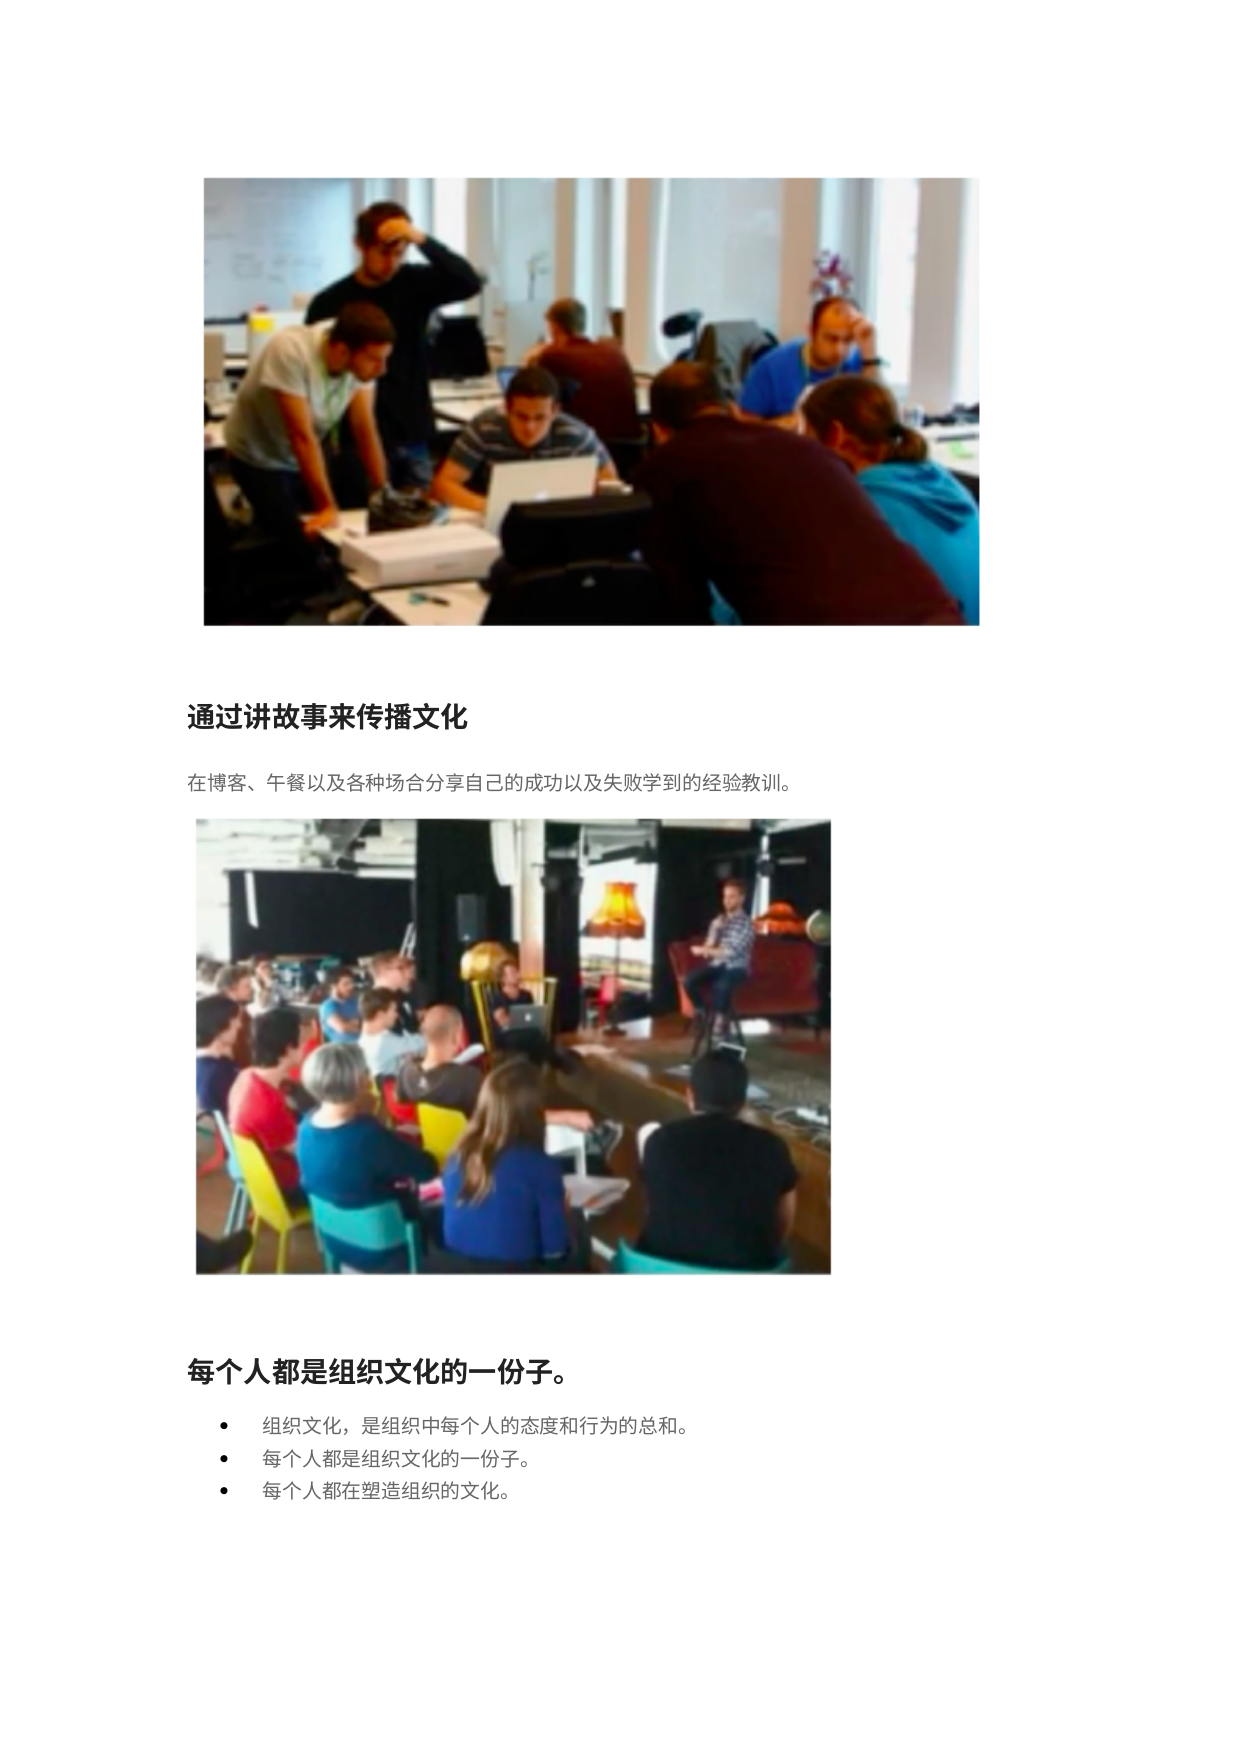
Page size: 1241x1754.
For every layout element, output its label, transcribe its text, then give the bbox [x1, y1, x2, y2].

text 在博客、午餐以及各种场合分享自己的成功以及失败学到的经验教训。 [187, 766, 1053, 798]
subtitle 每个人都是组织文化的一份子。 [187, 1337, 1053, 1402]
picture [187, 817, 839, 1283]
list 组织文化，是组织中每个人的态度和行为的总和。 [220, 1409, 1053, 1441]
list 每个人都是组织文化的一份子。 [220, 1441, 1053, 1474]
subtitle 通过讲故事来传播文化 [187, 682, 1053, 747]
list 每个人都在塑造组织的文化。 [220, 1474, 1053, 1506]
picture [187, 162, 1000, 648]
